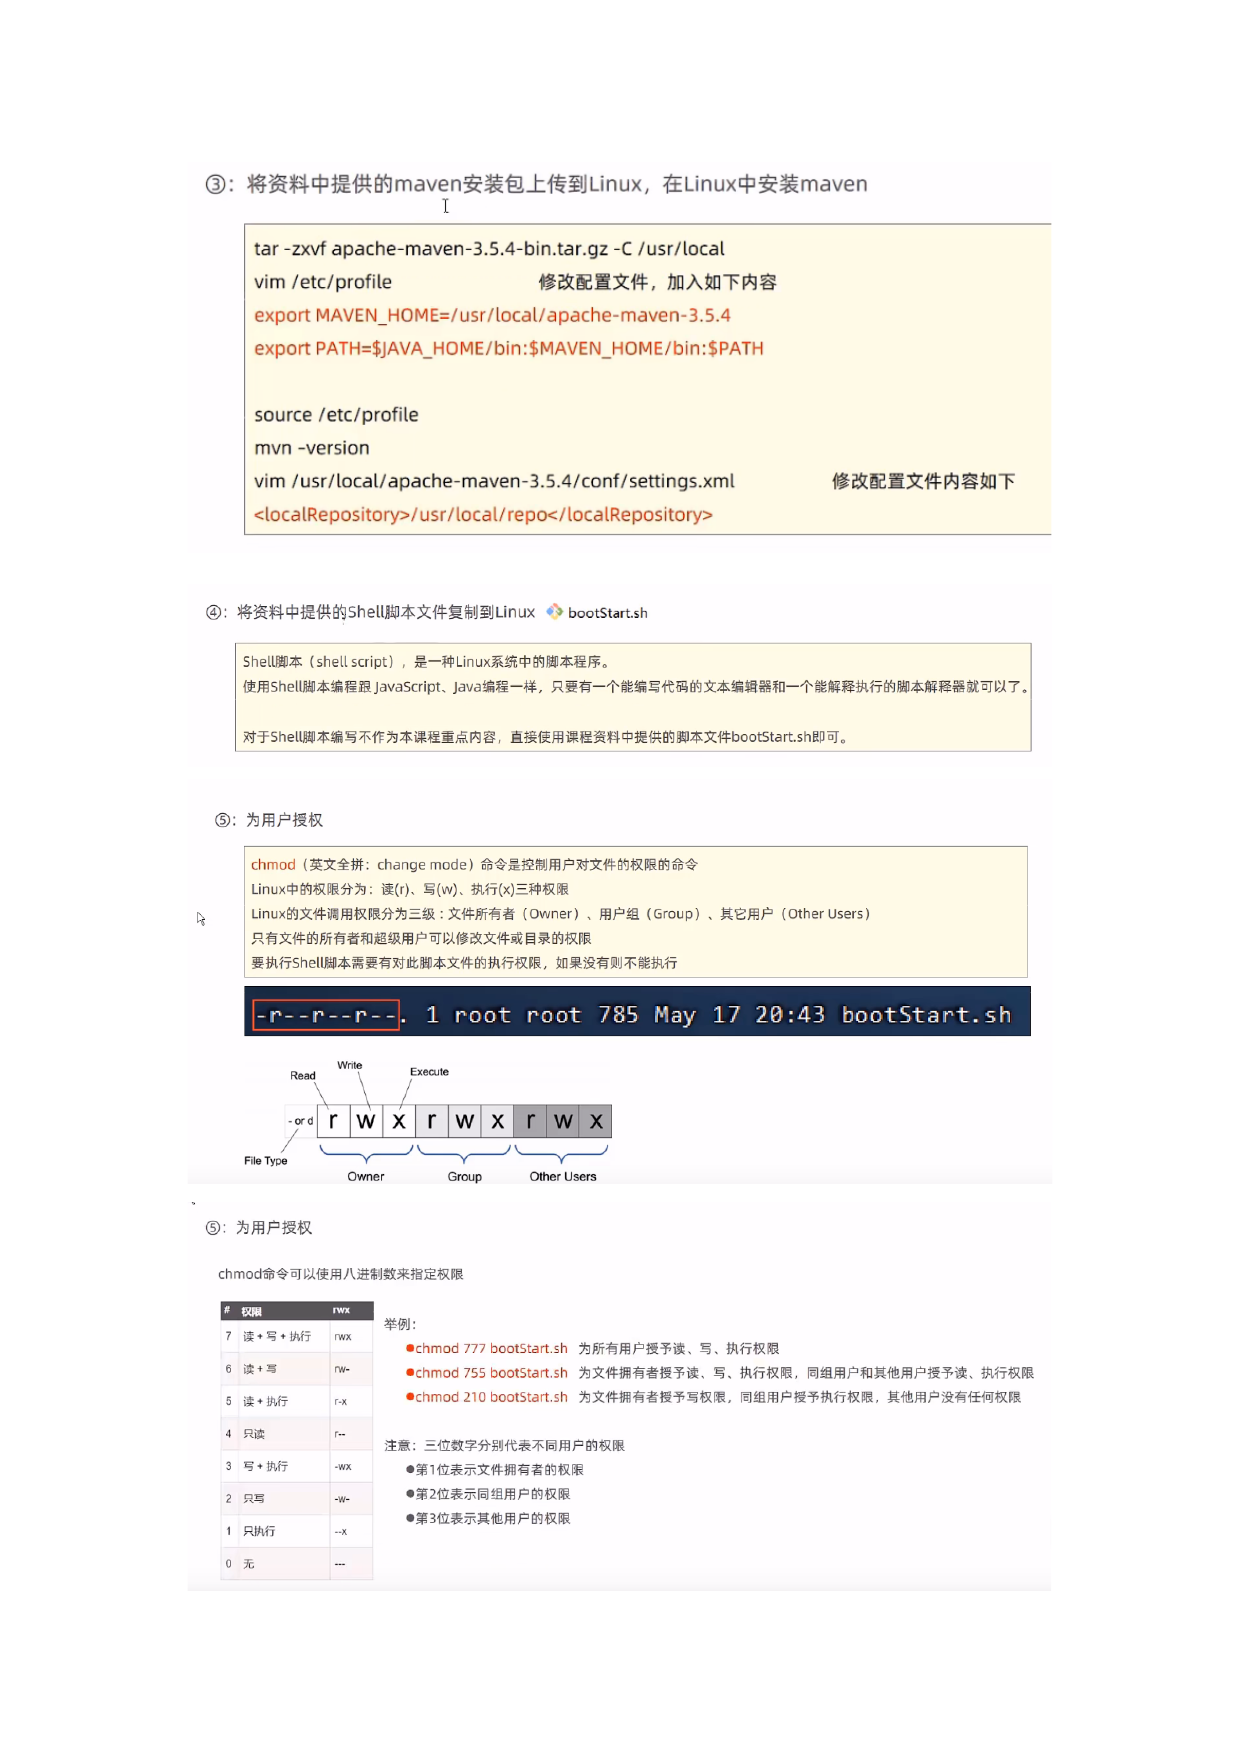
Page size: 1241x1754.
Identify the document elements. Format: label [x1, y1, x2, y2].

picture [187, 1202, 1052, 1591]
picture [187, 584, 1052, 767]
picture [187, 162, 1052, 553]
picture [187, 779, 1053, 1184]
